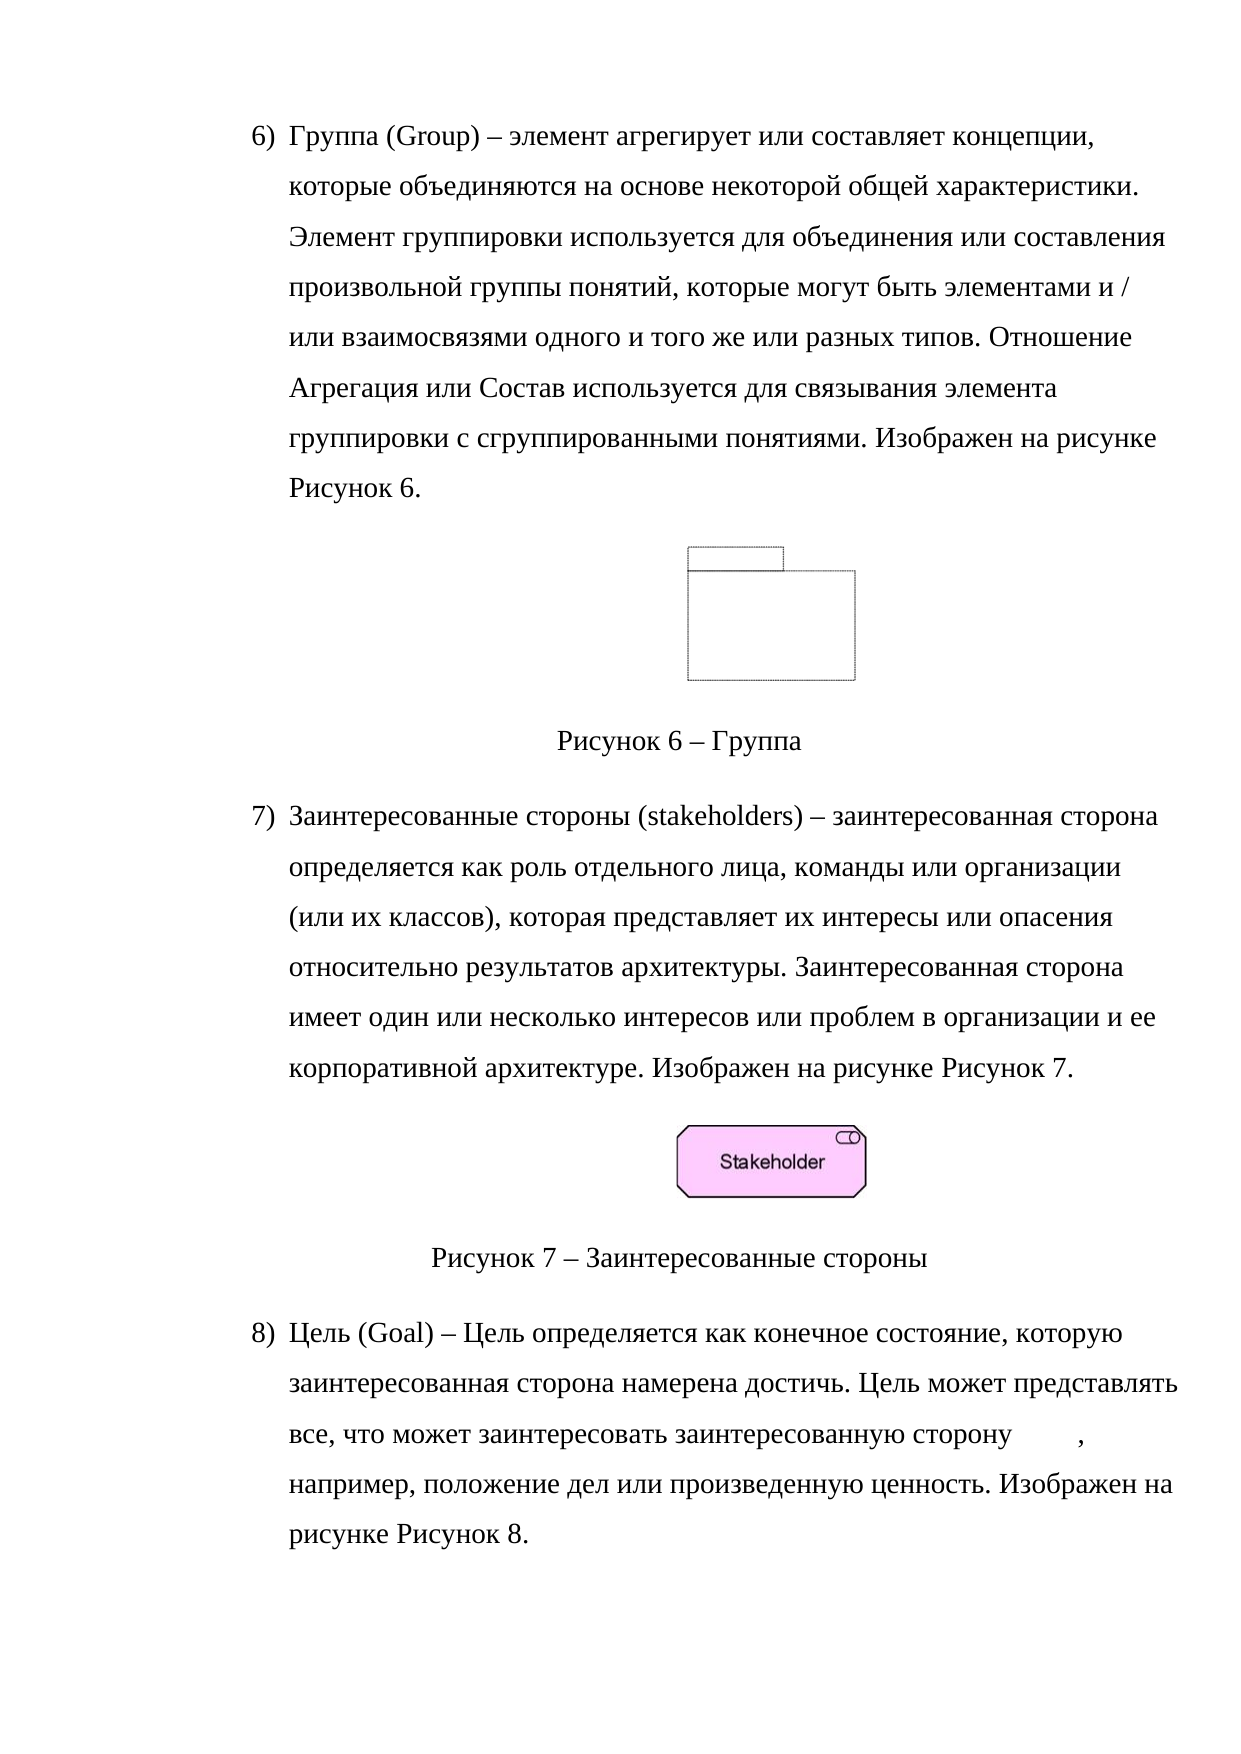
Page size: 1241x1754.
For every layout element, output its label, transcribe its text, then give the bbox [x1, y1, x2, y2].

list Заинтересованные стороны (stakeholders) – заинтересованная сторона определяется как роль отдельного лица, команды или организации (или их классов), которая представляет их интересы или опасения относительно результатов архитектуры. Заинтересованная сторона имеет один или несколько интересов или проблем в организации и ее корпоративной архитектуре. Изображен на рисунке 7. [251, 798, 1181, 1083]
list Цель (Goal) – Цель определяется как конечное состояние, которую заинтересованная сторона намерена достичь. Цель может представлять все, что может заинтересовать заинтересованную сторону , например, положение дел или произведенную ценность. Изображен на рисунке 8. [251, 1315, 1181, 1550]
picture [676, 1125, 867, 1199]
text Рисунок 6 – Группа [177, 723, 1181, 757]
list Группа (Group) – элемент агрегирует или составляет концепции, которые объединяются на основе некоторой общей характеристики. Элемент группировки используется для объединения или составления произвольной группы понятий, которые могут быть элементами и / или взаимосвязями одного и того же или разных типов. Отношение Агрегация или Состав используется для связывания элемента группировки с сгруппированными понятиями. Изображен на рисунке 6. [251, 118, 1181, 504]
picture [687, 545, 857, 682]
text Рисунок 7 – Заинтересованные стороны [177, 1240, 1181, 1273]
